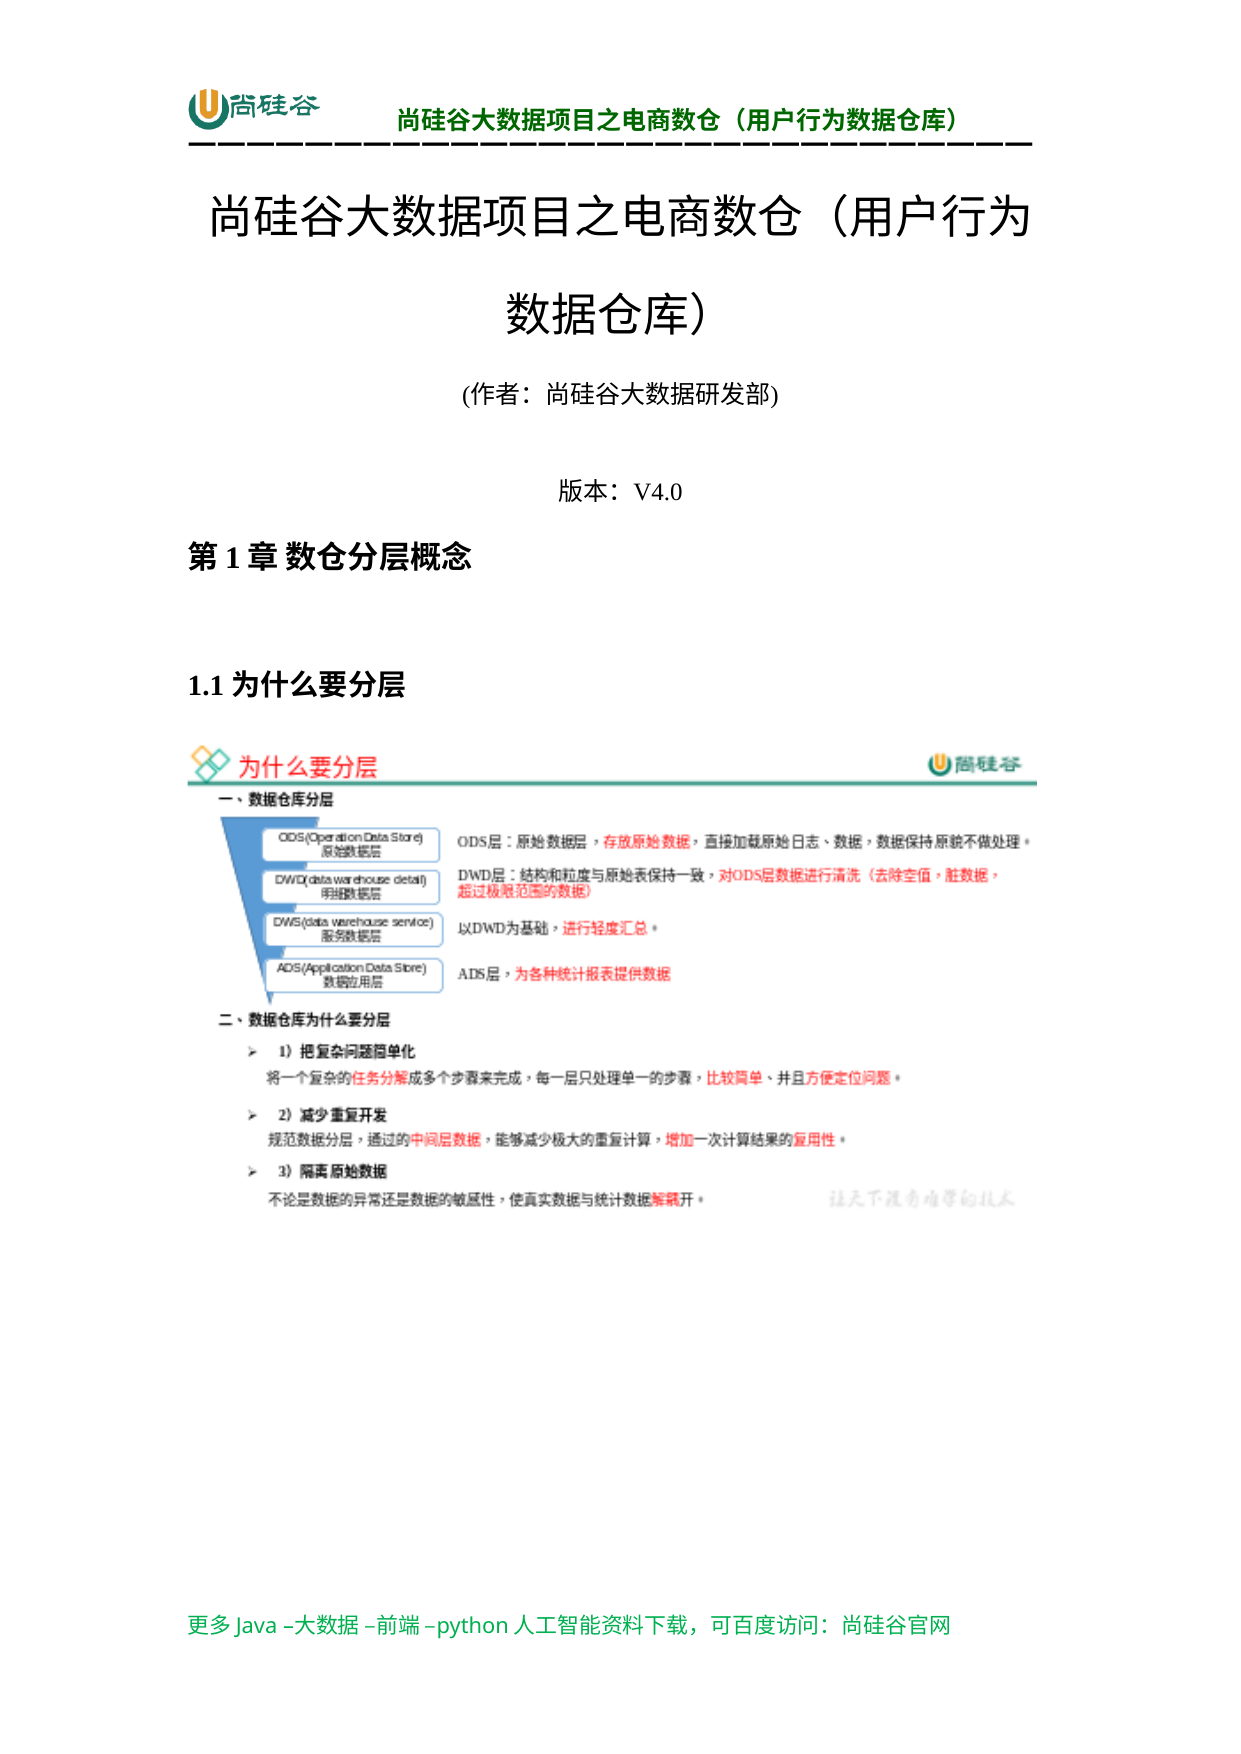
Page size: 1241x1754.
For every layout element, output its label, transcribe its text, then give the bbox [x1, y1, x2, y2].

subtitle 第1章 数仓分层概念 [187, 522, 1053, 587]
text 尚硅谷大数据项目之电商数仓（用户行为数据仓库） [187, 165, 1053, 360]
picture [187, 88, 320, 130]
text 版本：V4.0 [187, 457, 1053, 522]
subtitle 1.1 为什么要分层 [187, 651, 1053, 716]
text (作者：尚硅谷大数据研发部) [187, 360, 1053, 425]
